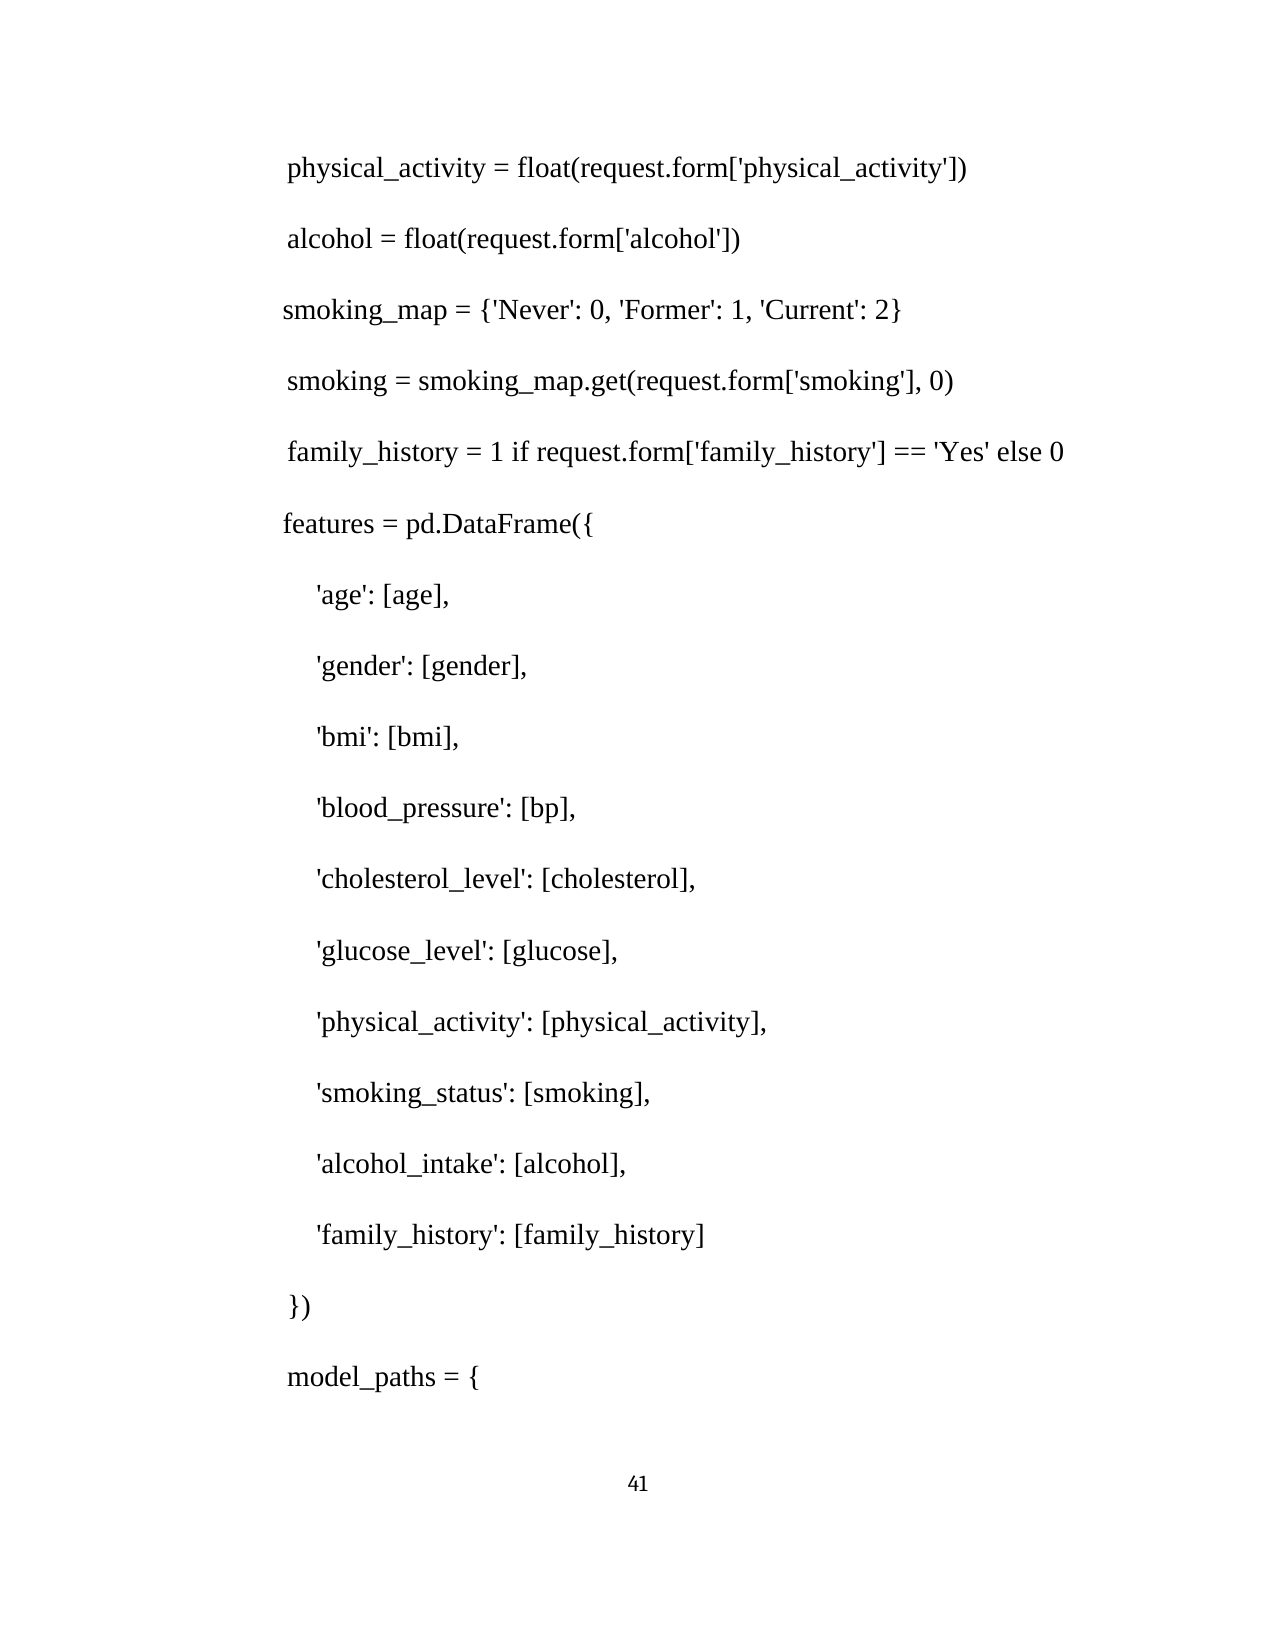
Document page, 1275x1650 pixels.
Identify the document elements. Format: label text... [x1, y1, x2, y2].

text physical_activity = float(request.form['physical_activity']) [199, 150, 1076, 183]
text }) [199, 1288, 1076, 1322]
text smoking_map = {'Never': 0, 'Former': 1, 'Current': 2} [187, 292, 1076, 326]
text model_paths = { [199, 1359, 1076, 1393]
text family_history = 1 if request.form['family_history'] == 'Yes' else 0 [199, 434, 1076, 468]
text 'blood_pressure': [bp], [199, 790, 1076, 824]
text 'family_history': [family_history] [199, 1217, 1076, 1251]
text 'physical_activity': [physical_activity], [199, 1004, 1076, 1037]
text smoking = smoking_map.get(request.form['smoking'], 0) [199, 363, 1076, 397]
text 'cholesterol_level': [cholesterol], [199, 861, 1076, 895]
text 'glucose_level': [glucose], [199, 933, 1076, 966]
text 'smoking_status': [smoking], [199, 1075, 1076, 1108]
text 'bmi': [bmi], [199, 719, 1076, 753]
text 'age': [age], [199, 577, 1076, 610]
text features = pd.DataFrame({ [187, 506, 1076, 539]
text 'gender': [gender], [199, 648, 1076, 682]
text 'alcohol_intake': [alcohol], [199, 1146, 1076, 1179]
text alcohol = float(request.form['alcohol']) [199, 221, 1076, 255]
